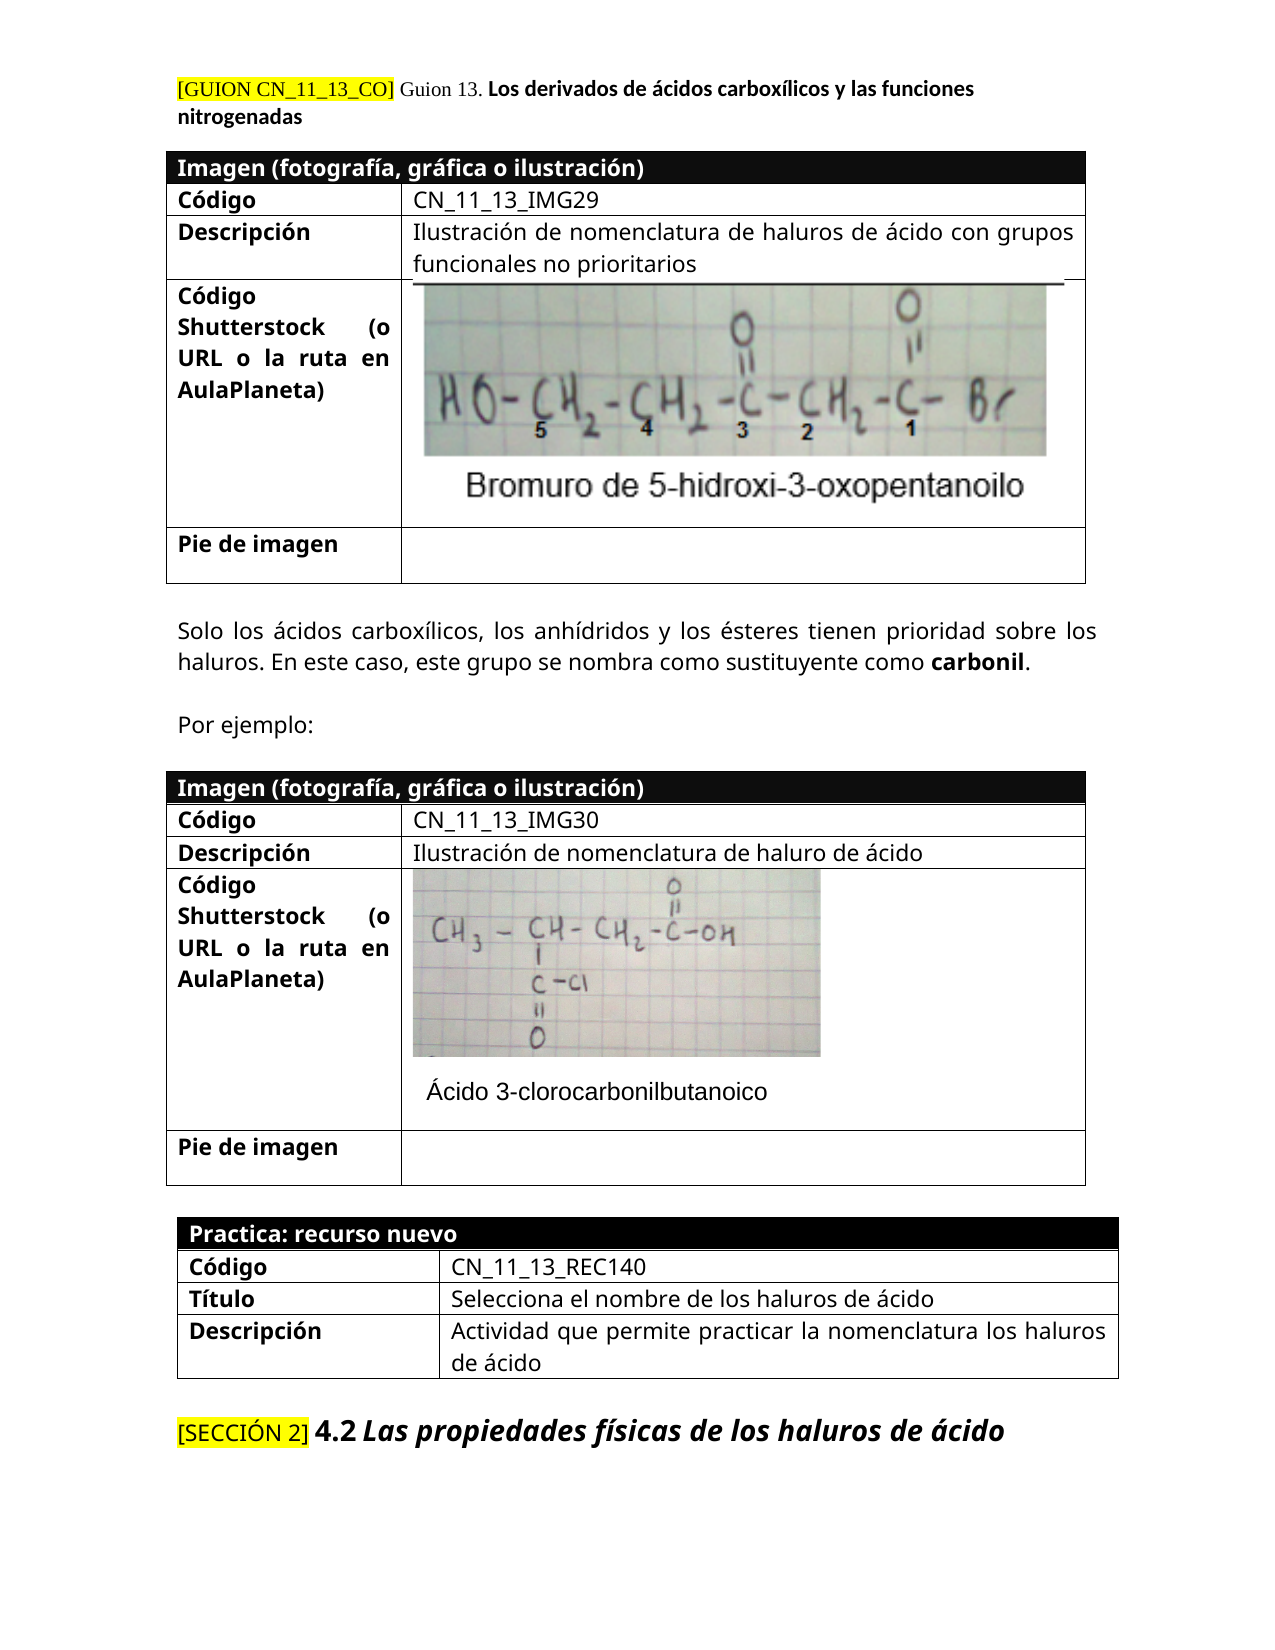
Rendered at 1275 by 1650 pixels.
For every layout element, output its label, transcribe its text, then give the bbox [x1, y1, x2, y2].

table_cell Pie de imagen [167, 528, 401, 583]
table_cell [402, 280, 1085, 527]
text Por ejemplo: [177, 709, 1098, 740]
table_cell Código [167, 805, 401, 836]
table_cell CN_11_13_IMG30 [402, 805, 1085, 836]
table_cell Código [167, 184, 401, 215]
table_cell [402, 528, 1085, 583]
table_cell Descripción [167, 216, 401, 279]
table_cell Actividad que permite practicar la nomenclatura los haluros de ácido [440, 1315, 1118, 1378]
table_cell Código [178, 1251, 439, 1282]
table_header Practica: recurso nuevo [178, 1218, 1118, 1249]
table_cell CN_11_13_REC140 [440, 1251, 1118, 1282]
table_cell Descripción [178, 1315, 439, 1378]
table_cell Título [178, 1283, 439, 1314]
table_cell CN_11_13_IMG29 [402, 184, 1085, 215]
text Solo los ácidos carboxílicos, los anhídridos y los ésteres tienen prioridad sobre los haluros. En este caso, este grupo se nombra como sustituyente como carbonil. [177, 615, 1098, 677]
table_cell Código Shutterstock (o URL o la ruta en AulaPlaneta) [167, 869, 401, 1129]
picture [412, 279, 1065, 507]
table_cell Ilustración de nomenclatura de haluros de ácido con grupos funcionales no prioritarios [402, 216, 1085, 279]
table_cell Descripción [167, 837, 401, 868]
table_cell [402, 869, 1085, 1129]
table_cell Ilustración de nomenclatura de haluro de ácido [402, 837, 1085, 868]
picture [412, 869, 821, 1057]
table_cell Selecciona el nombre de los haluros de ácido [440, 1283, 1118, 1314]
table_cell [402, 1131, 1085, 1185]
table_header Imagen (fotografía, gráfica o ilustración) [167, 772, 1085, 803]
table_cell Código Shutterstock (o URL o la ruta en AulaPlaneta) [167, 280, 401, 527]
table_cell Pie de imagen [167, 1131, 401, 1185]
table_header Imagen (fotografía, gráfica o ilustración) [167, 152, 1085, 183]
text [SECCIÓN 2] 4.2 Las propiedades físicas de los haluros de ácido [177, 1410, 1098, 1450]
